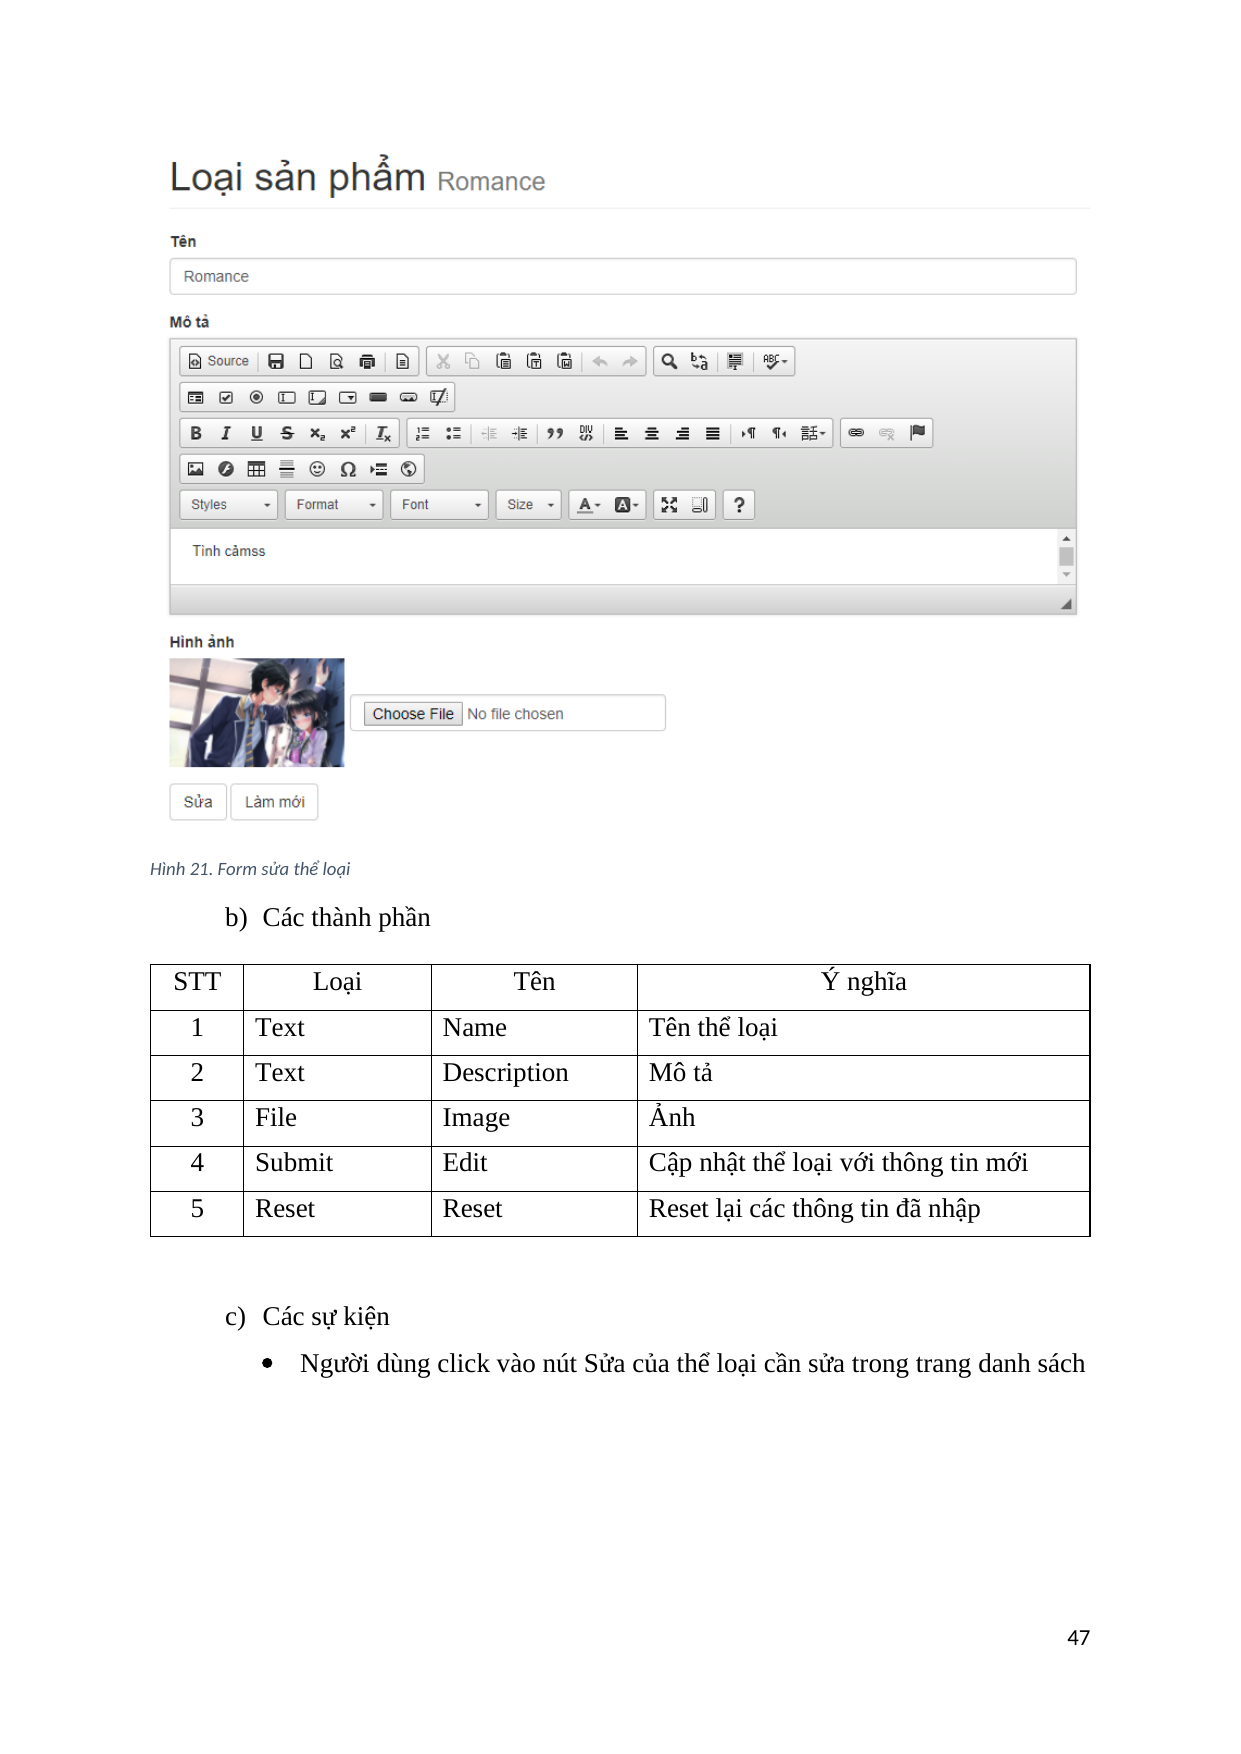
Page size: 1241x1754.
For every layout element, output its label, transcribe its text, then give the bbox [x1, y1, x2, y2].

table_cell Reset lại các thông tin đã nhập [638, 1192, 1089, 1236]
table_cell Image [432, 1101, 637, 1146]
table_cell Text [244, 1056, 431, 1100]
table_cell Reset [244, 1192, 431, 1236]
picture [150, 150, 1091, 827]
table_cell 4 [151, 1147, 243, 1191]
list Các sự kiện [225, 1301, 1090, 1332]
table_cell Mô tả [638, 1056, 1089, 1100]
list Các thành phần [225, 901, 1090, 932]
table_cell Edit [432, 1147, 637, 1191]
table_cell Cập nhật thể loại với thông tin mới [638, 1147, 1089, 1191]
table_cell Submit [244, 1147, 431, 1191]
table_header STT [151, 965, 243, 1009]
table_header Ý nghĩa [638, 965, 1089, 1009]
table_cell Name [432, 1011, 637, 1055]
table_cell Tên thể loại [638, 1011, 1089, 1055]
table_header Tên [432, 965, 637, 1009]
text Hình 21. Form sửa thể loại [150, 857, 1090, 880]
table_header Loại [244, 965, 431, 1009]
table_cell File [244, 1101, 431, 1146]
table_cell 5 [151, 1192, 243, 1236]
table_cell 1 [151, 1011, 243, 1055]
list Người dùng click vào nút Sửa của thể loại cần sửa trong trang danh sách [262, 1347, 1090, 1378]
table_cell Ảnh [638, 1101, 1089, 1146]
table_cell 3 [151, 1101, 243, 1146]
table_cell Text [244, 1011, 431, 1055]
table_cell 2 [151, 1056, 243, 1100]
table_cell Description [432, 1056, 637, 1100]
table_cell Reset [432, 1192, 637, 1236]
